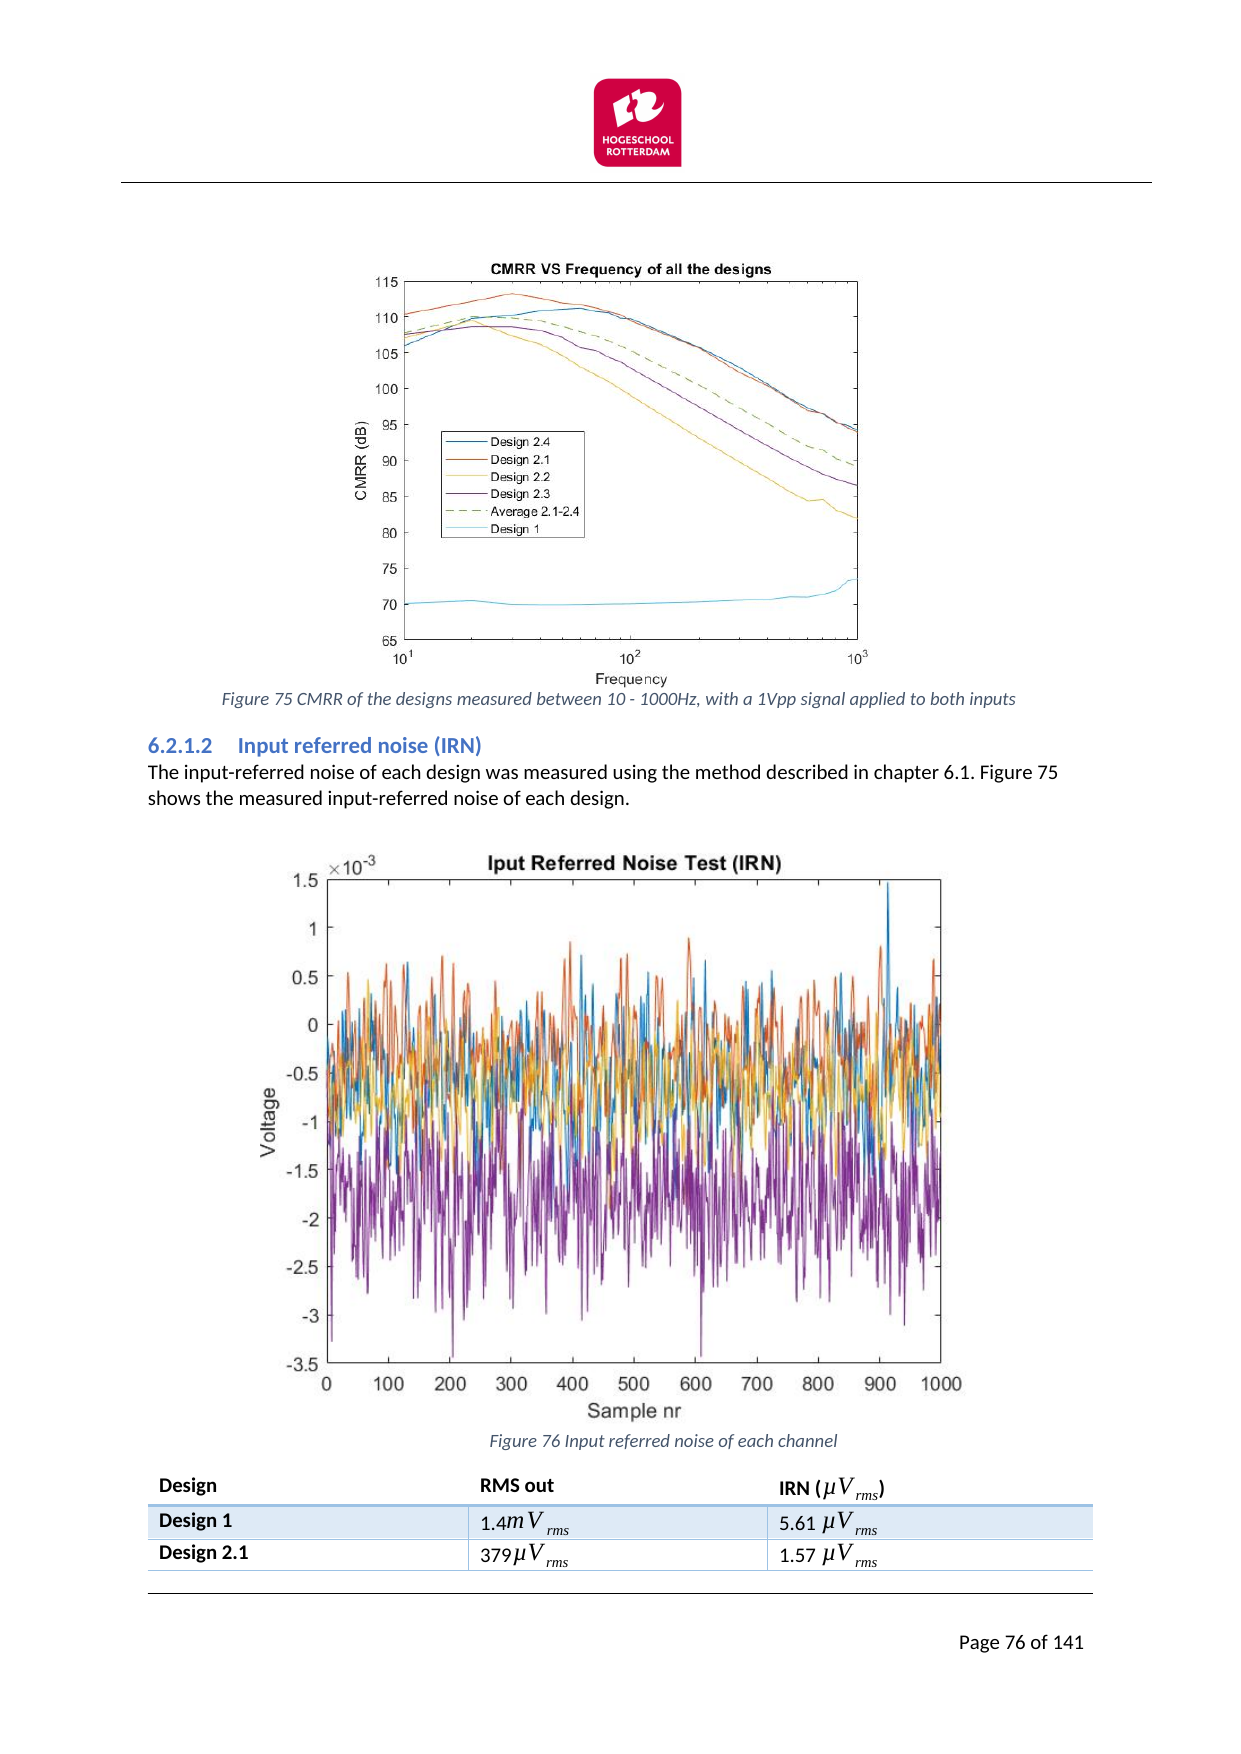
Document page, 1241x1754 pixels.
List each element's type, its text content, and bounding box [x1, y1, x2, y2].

subtitle Input referred noise (IRN) [148, 731, 1093, 759]
table_cell 1.57 [768, 1540, 1093, 1570]
picture [327, 248, 913, 688]
picture [224, 835, 1016, 1429]
table_cell Design 1 [148, 1507, 468, 1538]
text The input-referred noise of each design was measured using the method described in chapter 6.1. Figure 75 shows the measured input-referred noise of each design. [148, 759, 1093, 810]
table_cell Design 2.1 [148, 1540, 468, 1570]
table_header Design [148, 1473, 469, 1504]
table_cell 5.61 [768, 1507, 1093, 1538]
table_header IRN () [768, 1473, 1093, 1504]
table_cell 379 [469, 1540, 767, 1570]
picture [590, 73, 685, 173]
table_cell 1.4 [469, 1507, 767, 1538]
table_header RMS out [469, 1473, 768, 1504]
